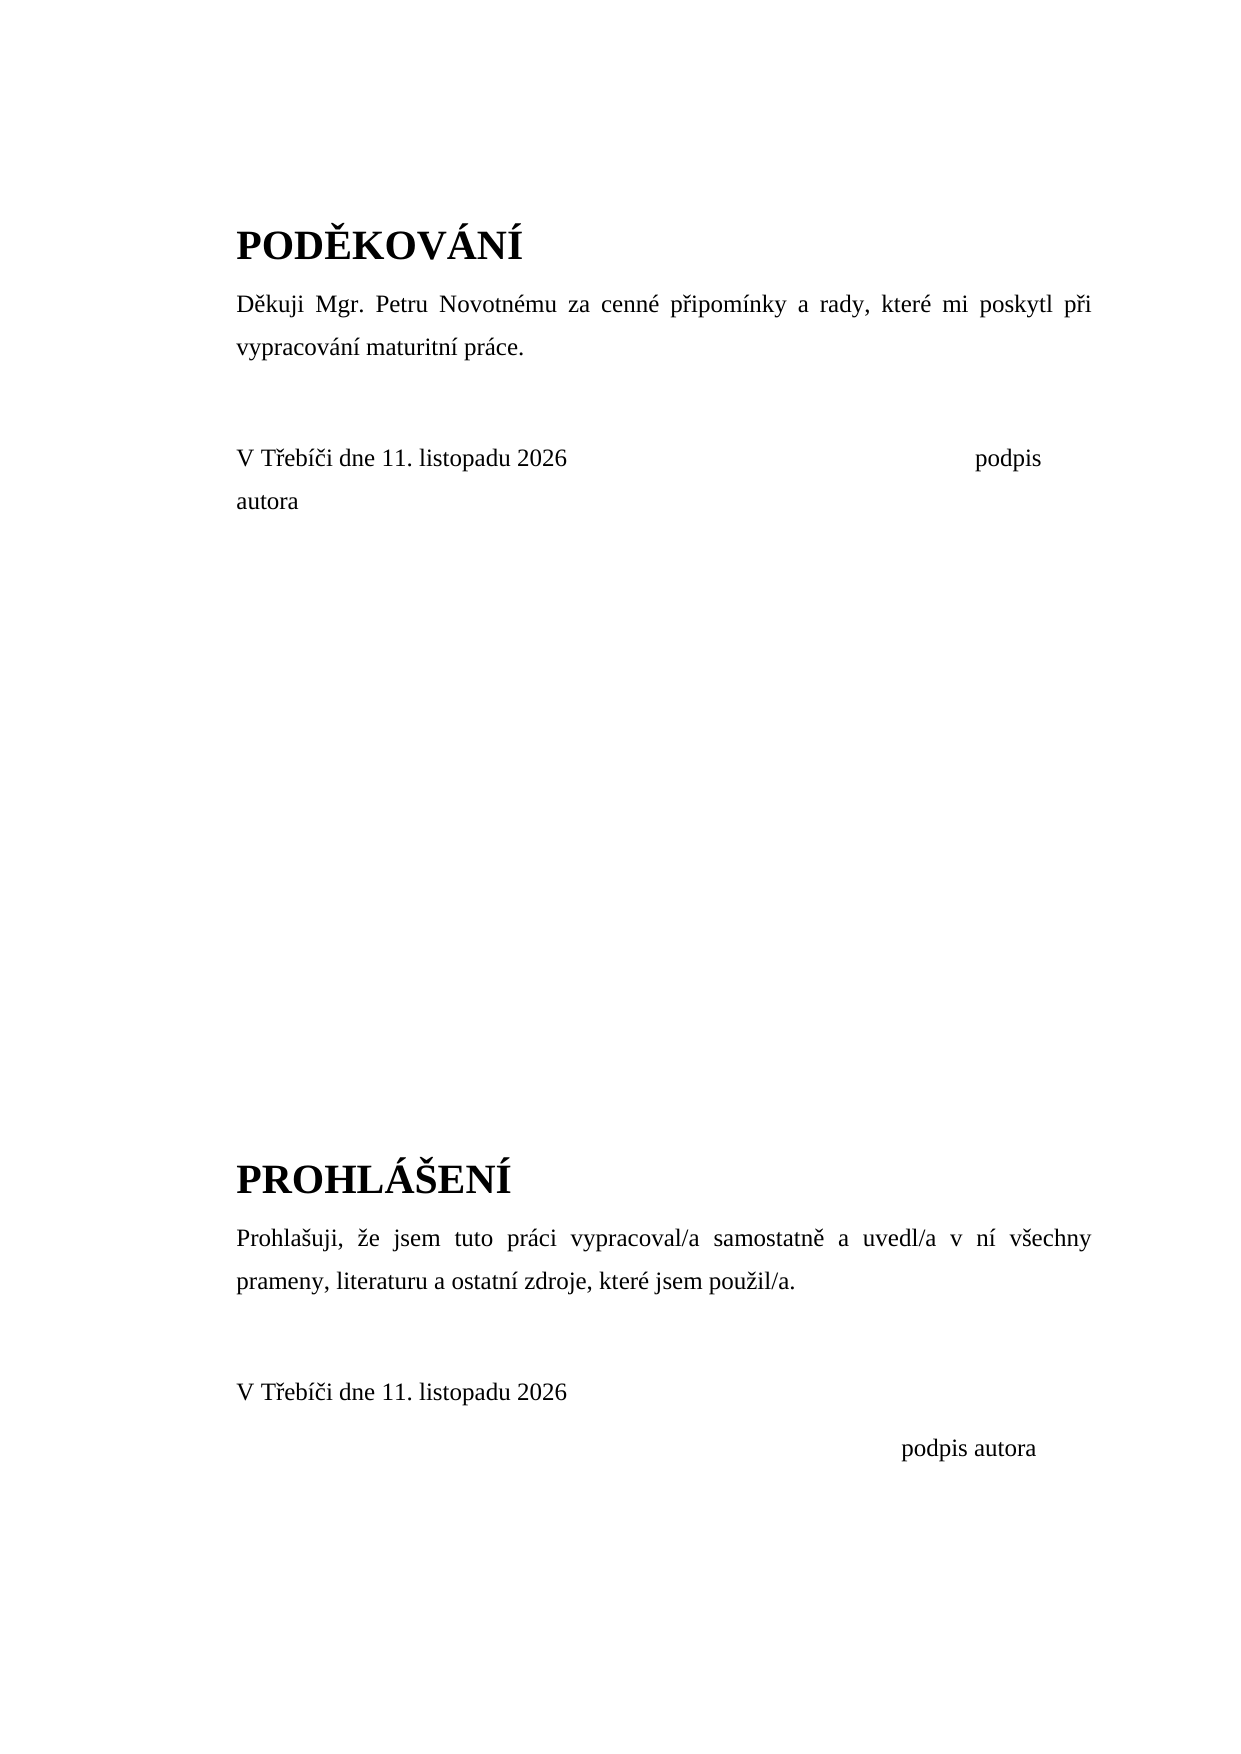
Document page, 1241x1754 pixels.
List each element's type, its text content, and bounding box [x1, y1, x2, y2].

text PROHLÁŠENÍ [236, 1154, 1092, 1202]
text podpis autora [236, 1433, 1092, 1461]
text Prohlašuji, že jsem tuto práci vypracoval/a samostatně a uvedl/a v ní všechny prameny, literaturu a ostatní zdroje, které jsem použil/a. [236, 1223, 1092, 1294]
text PODĚKOVÁNÍ [236, 220, 1092, 268]
text Děkuji Mgr. Petru Novotnému za cenné připomínky a rady, které mi poskytl při vypracování maturitní práce. [236, 289, 1092, 361]
text V Třebíči dne 20. ledna 2026 [236, 1377, 1092, 1406]
text V Třebíči dne 20. ledna 2026 podpis autora [236, 443, 1092, 515]
